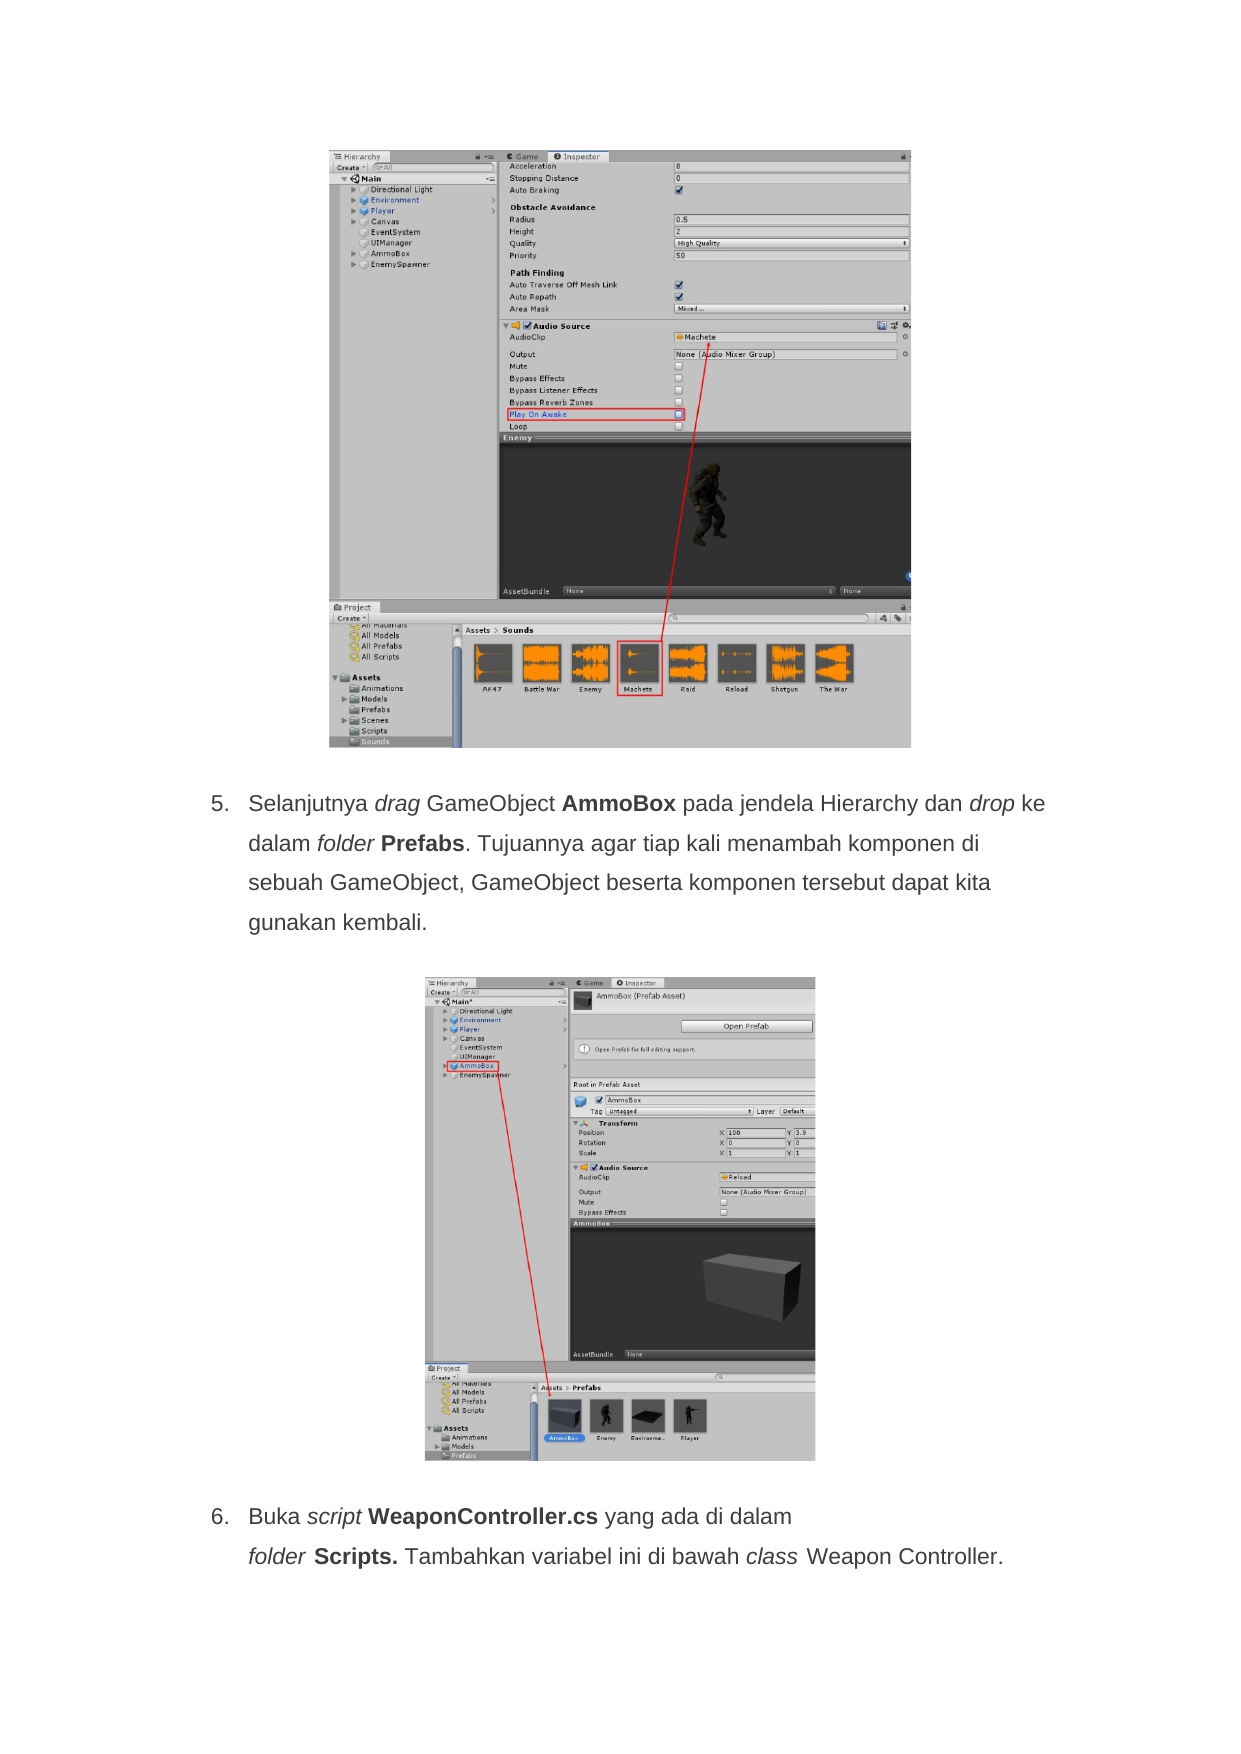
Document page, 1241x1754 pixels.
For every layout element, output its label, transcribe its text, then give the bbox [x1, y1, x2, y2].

list Selanjutnya drag GameObject AmmoBox pada jendela Hierarchy dan drop ke dalam folder Prefabs. Tujuannya agar tiap kali menambah komponen di sebuah GameObject, GameObject beserta komponen tersebut dapat kita gunakan kembali. [211, 790, 1053, 935]
picture [424, 977, 816, 1461]
picture [329, 150, 912, 748]
list Buka script WeaponController.cs yang ada di dalam folder Scripts. Tambahkan variabel ini di bawah class Weapon Controller. [211, 1503, 1053, 1569]
